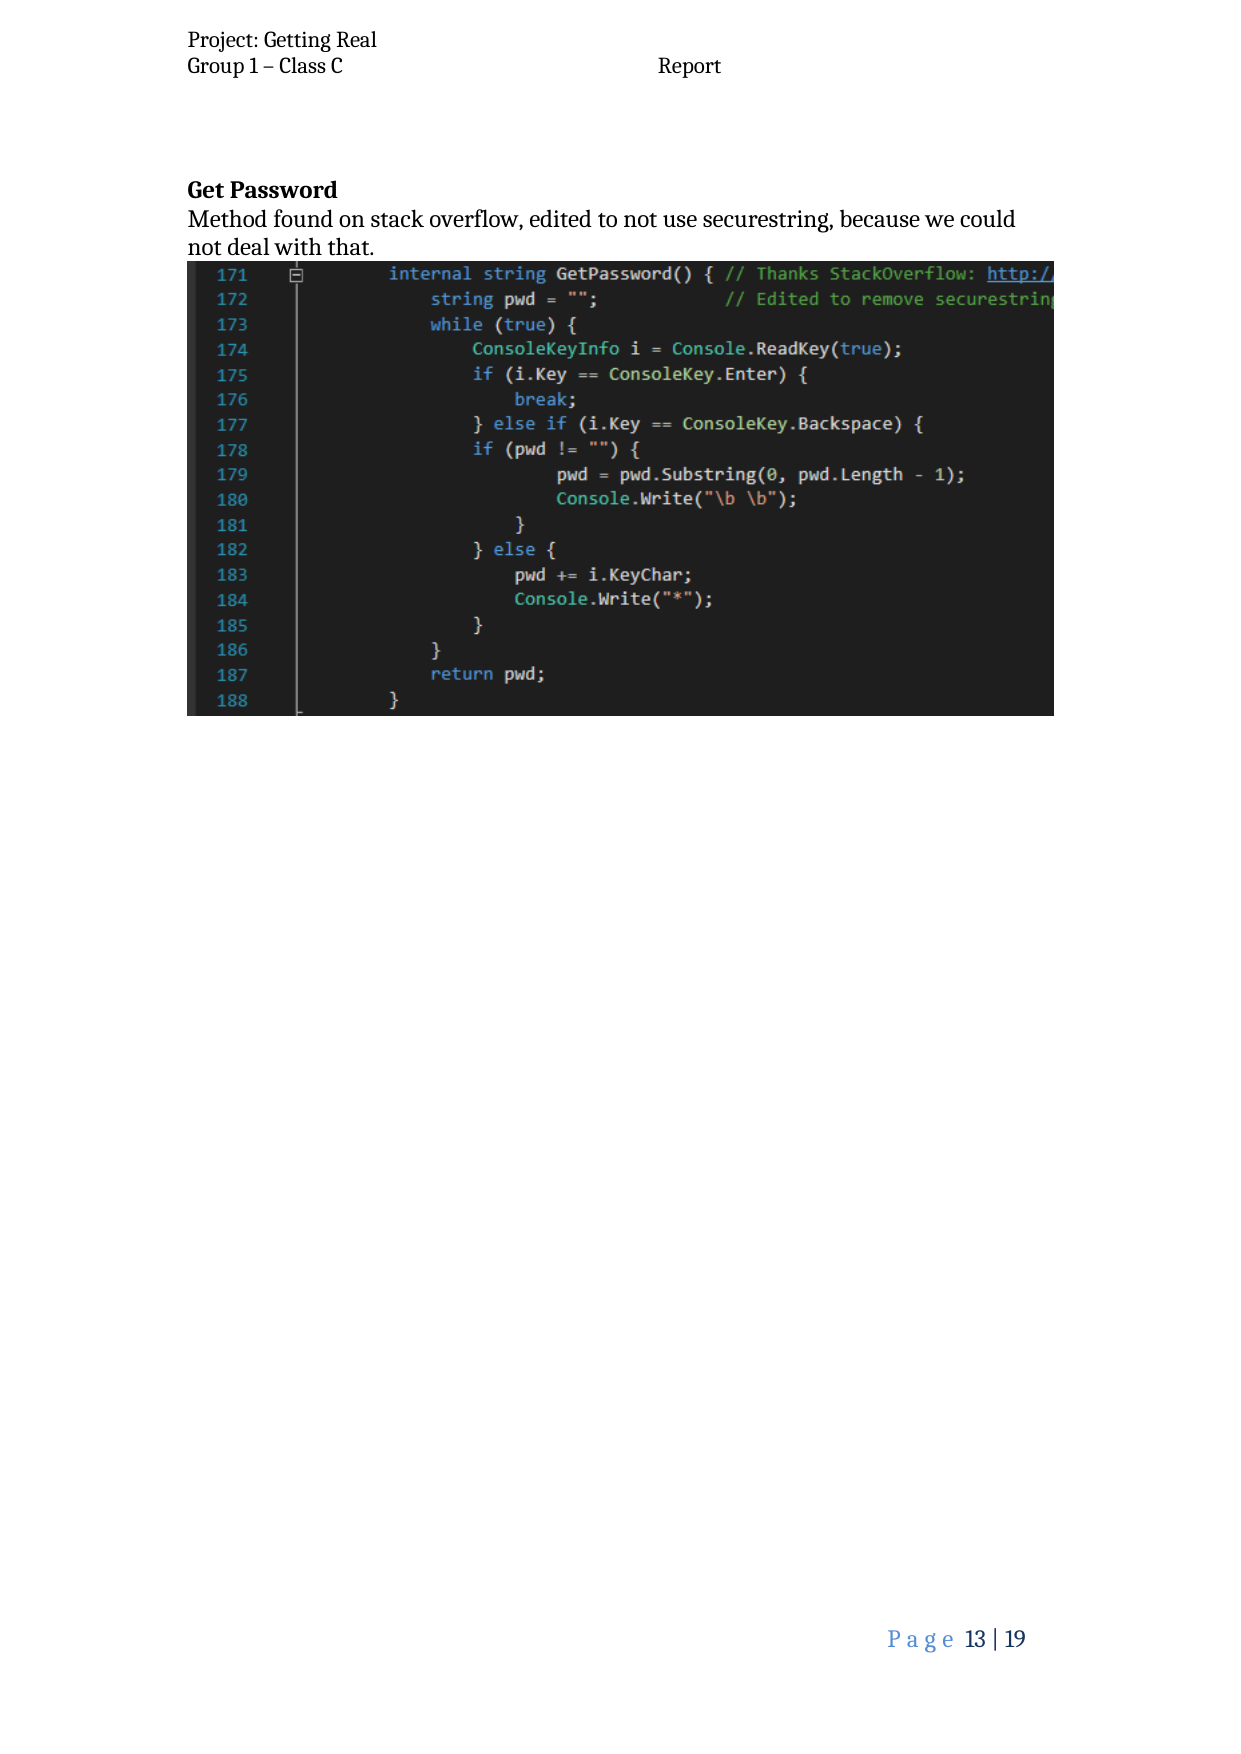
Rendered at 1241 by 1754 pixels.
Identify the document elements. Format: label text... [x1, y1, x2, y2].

text Get Password [187, 176, 1053, 204]
picture [187, 261, 1054, 716]
text Method found on stack overflow, edited to not use securestring, because we could not deal with that. [187, 204, 1053, 261]
